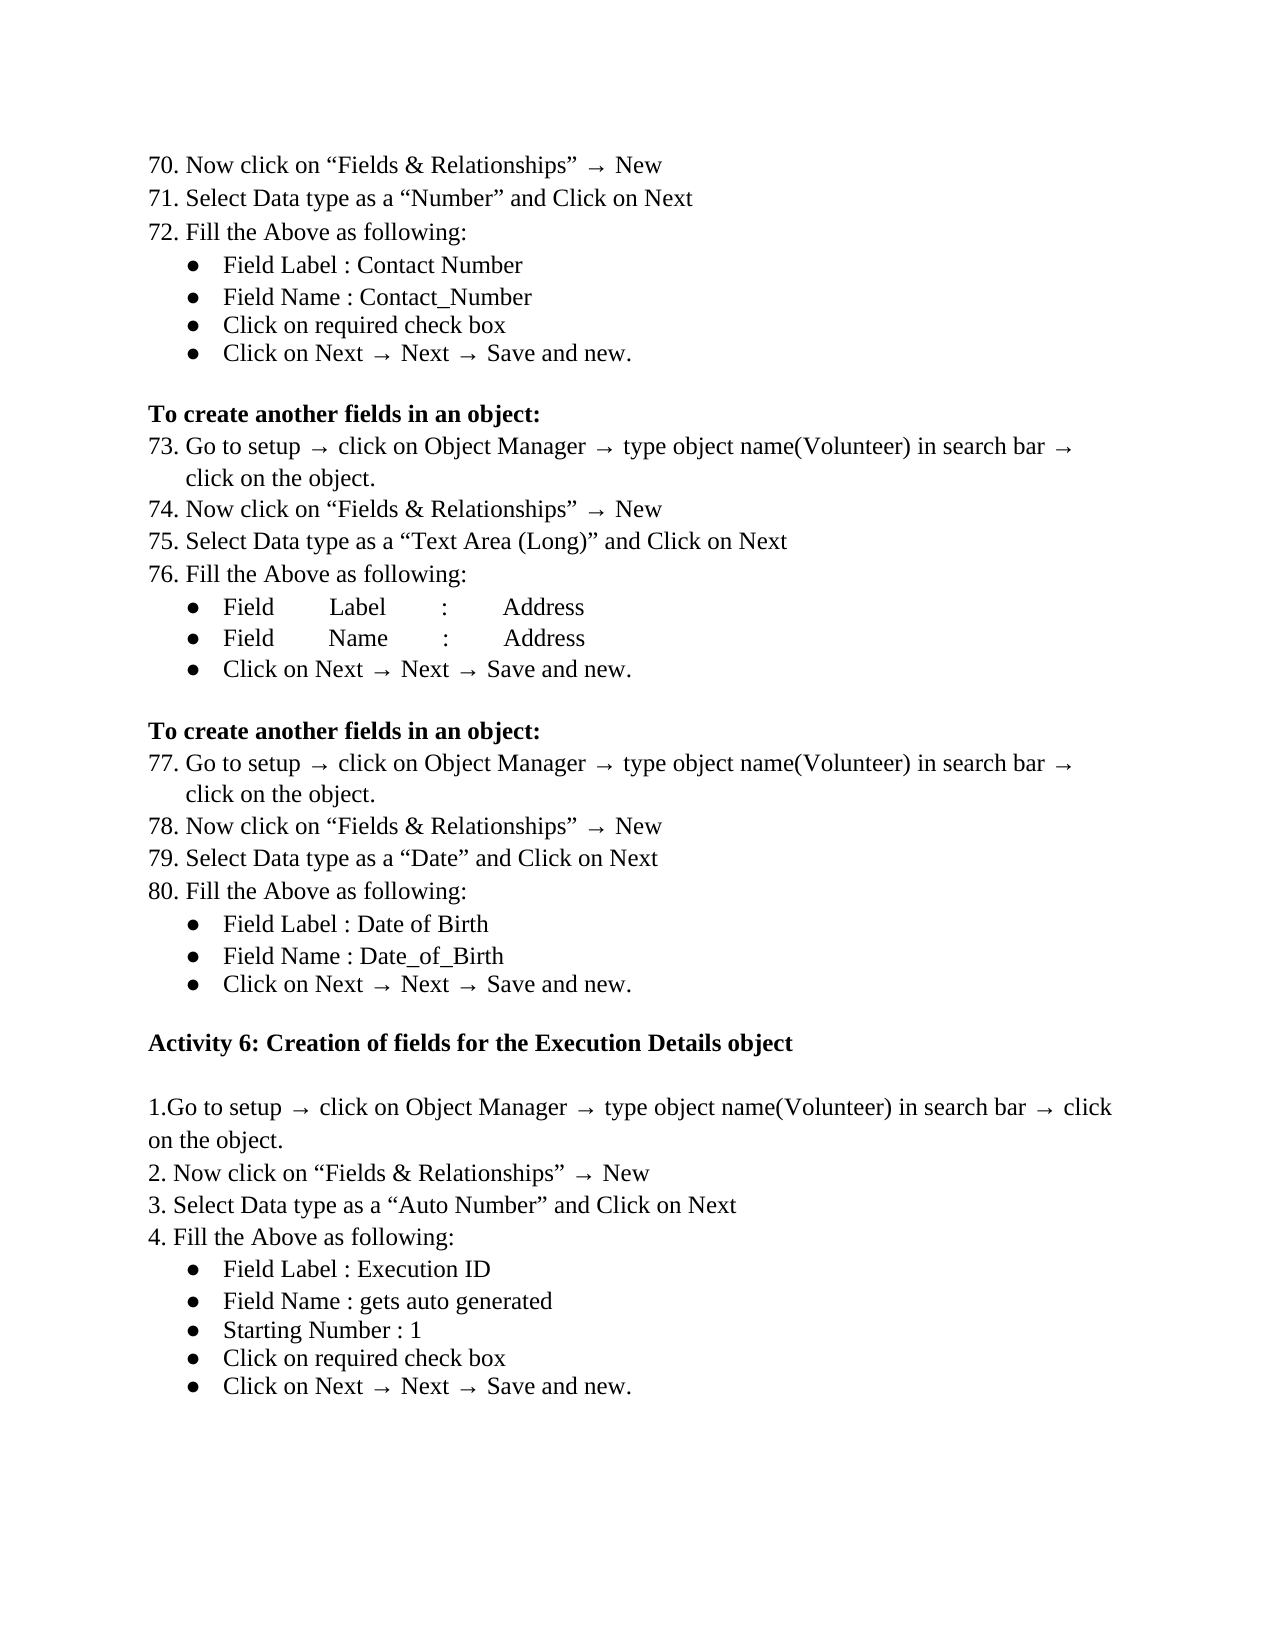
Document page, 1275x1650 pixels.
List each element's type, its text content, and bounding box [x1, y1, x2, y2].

text 4. Fill the Above as following: [148, 1223, 1223, 1251]
text ● Field Label : Contact Number [185, 251, 1223, 279]
text 75. Select Data type as a “Text Area (Long)” and Click on Next 76. Fill the Above as following: [148, 523, 1088, 589]
text ● Click on Next → Next → Save and new. [185, 970, 1223, 998]
text ● Field Label : Date of Birth [185, 910, 1223, 938]
text ● Field Name : Contact_Number [185, 283, 1223, 311]
text 2. Now click on “Fields & Relationships” → New [148, 1159, 1223, 1187]
text ● Click on Next → Next → Save and new. [185, 339, 1223, 367]
text ● Click on required check box [185, 311, 1223, 339]
text 74. Now click on “Fields & Relationships” → New [148, 496, 1223, 523]
text ● Field Name : gets auto generated ● Starting Number : 1 [185, 1286, 1124, 1344]
text ● Click on required check box [185, 1344, 1223, 1372]
text To create another fields in an object: [148, 717, 1223, 745]
text 70. Now click on “Fields & Relationships” → New 71. Select Data type as a “Number” and Click on Next 72. Fill the Above as following: [148, 147, 1088, 247]
text 73. Go to setup → click on Object Manager → type object name(Volunteer) in search bar → [148, 432, 1223, 460]
text 3. Select Data type as a “Auto Number” and Click on Next [148, 1191, 1223, 1219]
text 1.Go to setup → click on Object Manager → type object name(Volunteer) in search bar → click on the object. [148, 1089, 1124, 1155]
text 78. Now click on “Fields & Relationships” → New [148, 812, 1223, 840]
text ● Click on Next → Next → Save and new. [185, 1372, 1223, 1400]
text ● Field Label : Execution ID [185, 1255, 1223, 1283]
text ● Field Name : Date_of_Birth [185, 942, 1223, 970]
text click on the object. [185, 464, 1223, 491]
text 79. Select Data type as a “Date” and Click on Next 80. Fill the Above as following: [148, 840, 1088, 906]
text To create another fields in an object: [148, 400, 1223, 428]
text click on the object. [185, 781, 1223, 808]
text 77. Go to setup → click on Object Manager → type object name(Volunteer) in search bar → [148, 749, 1223, 776]
text ● Field Label : Address ● Field Name : Address ● Click on Next → Next → Save and new. [185, 591, 640, 684]
text Activity 6: Creation of fields for the Execution Details object [148, 1030, 1223, 1057]
